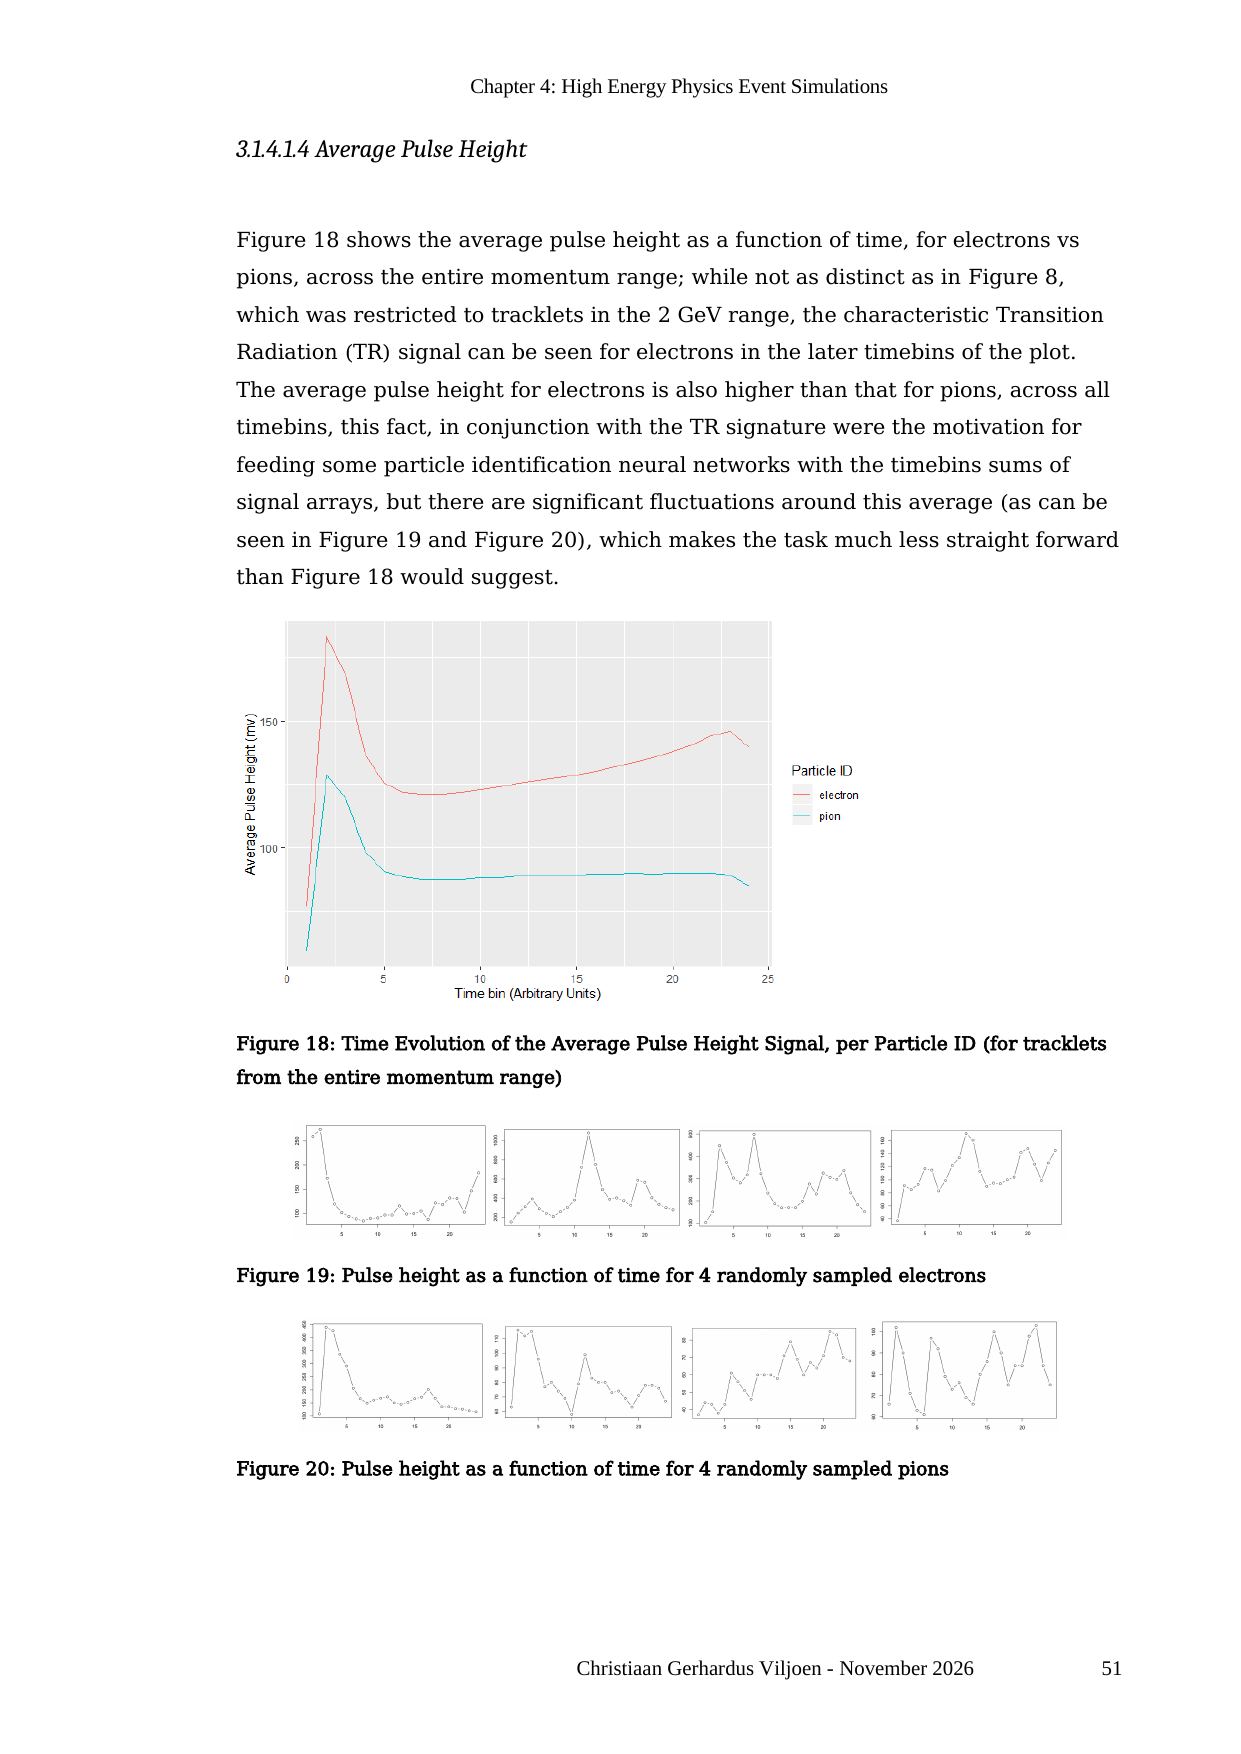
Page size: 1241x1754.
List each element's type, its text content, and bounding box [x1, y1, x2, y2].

text Figure 20: Pulse height as a function of time for 4 randomly sampled pions [236, 1456, 1122, 1479]
subtitle Average Pulse Height [236, 135, 1122, 164]
picture [291, 1119, 1067, 1239]
text Figure 19: Pulse height as a function of time for 4 randomly sampled electrons [236, 1263, 1122, 1286]
picture [236, 614, 872, 1007]
text Figure 18: Time Evolution of the Average Pulse Height Signal, per Particle ID (for tracklets from the entire momentum range) [236, 1031, 1122, 1087]
picture [298, 1317, 1060, 1432]
text Figure 18 shows the average pulse height as a function of time, for electrons vs pions, across the entire momentum range; while not as distinct as in Figure 8, which was restricted to tracklets in the 2 GeV range, the characteristic Transition Radiation (TR) signal can be seen for electrons in the later timebins of the plot. The average pulse height for electrons is also higher than that for pions, across all timebins, this fact, in conjunction with the TR signature were the motivation for feeding some particle identification neural networks with the timebins sums of signal arrays, but there are significant fluctuations around this average (as can be seen in Figure 19 and Figure 20), which makes the task much less straight forward than Figure 18 would suggest. [236, 227, 1122, 589]
